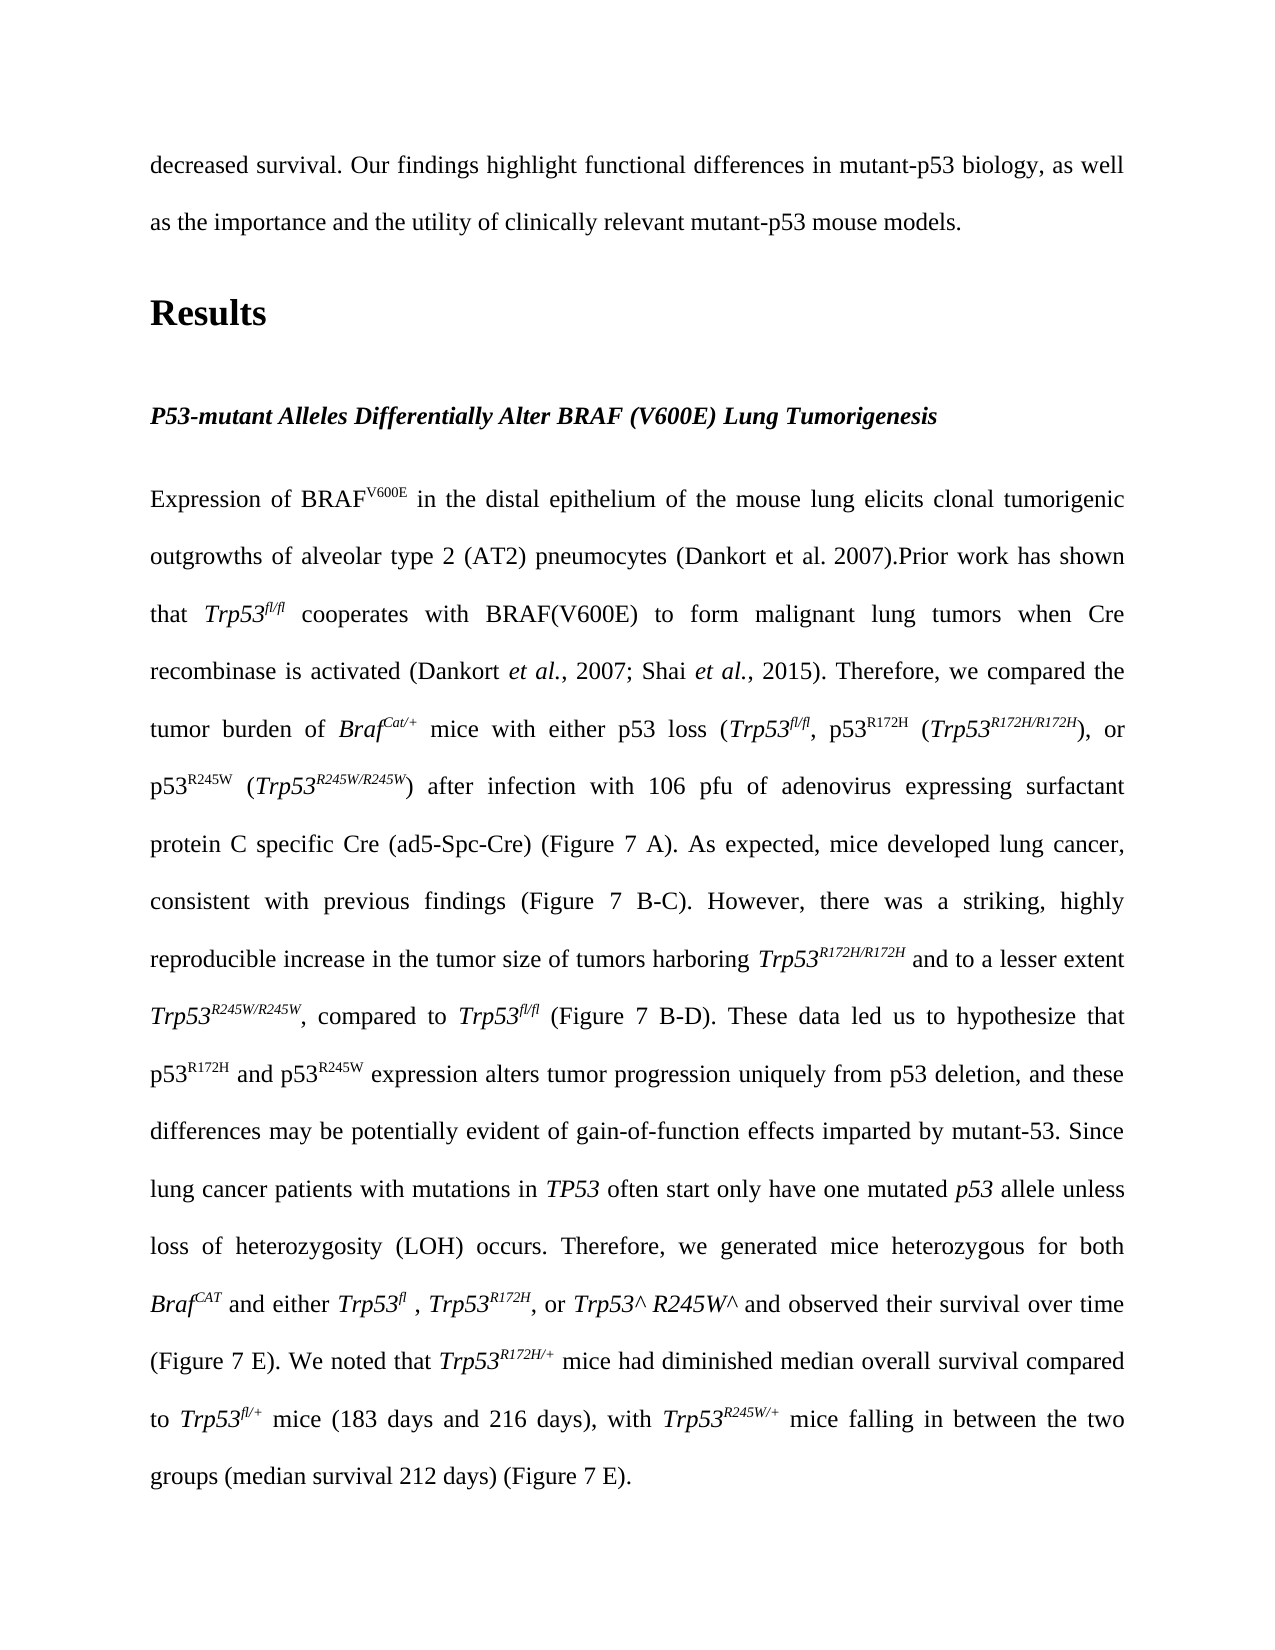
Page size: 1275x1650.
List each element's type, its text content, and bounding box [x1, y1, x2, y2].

subtitle Results [150, 290, 1125, 333]
text Expression of BRAFV600E in the distal epithelium of the mouse lung elicits clonal tumorigenic outgrowths of alveolar type 2 (AT2) pneumocytes (Dankort et al. 2007).Prior work has shown that Trp53fl/fl cooperates with BRAF(V600E) to form malignant lung tumors when Cre recombinase is activated (Dankort et al., 2007; Shai et al., 2015). Therefore, we compared the tumor burden of BrafCat/+ mice with either p53 loss (Trp53fl/fl, p53R172H (Trp53R172H/R172H), or p53R245W (Trp53R245W/R245W) after infection with 106 pfu of adenovirus expressing surfactant protein C specific Cre (ad5-Spc-Cre) (Figure 7 A). As expected, mice developed lung cancer, consistent with previous findings (Figure 7 B-C). However, there was a striking, highly reproducible increase in the tumor size of tumors harboring Trp53R172H/R172H and to a lesser extent Trp53R245W/R245W, compared to Trp53fl/fl (Figure 7 B-D). These data led us to hypothesize that p53R172H and p53R245W expression alters tumor progression uniquely from p53 deletion, and these differences may be potentially evident of gain-of-function effects imparted by mutant-53. Since lung cancer patients with mutations in TP53 often start only have one mutated p53 allele unless loss of heterozygosity (LOH) occurs. Therefore, we generated mice heterozygous for both BrafCAT and either Trp53fl , Trp53R172H, or Trp53^ R245W^ and observed their survival over time (Figure 7 E). We noted that Trp53R172H/+ mice had diminished median overall survival compared to Trp53fl/+ mice (183 days and 216 days), with Trp53R245W/+ mice falling in between the two groups (median survival 212 days) (Figure 7 E). [150, 484, 1125, 1490]
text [150, 150, 1125, 236]
text P53-mutant Alleles Differentially Alter BRAF (V600E) Lung Tumorigenesis [150, 401, 1125, 430]
